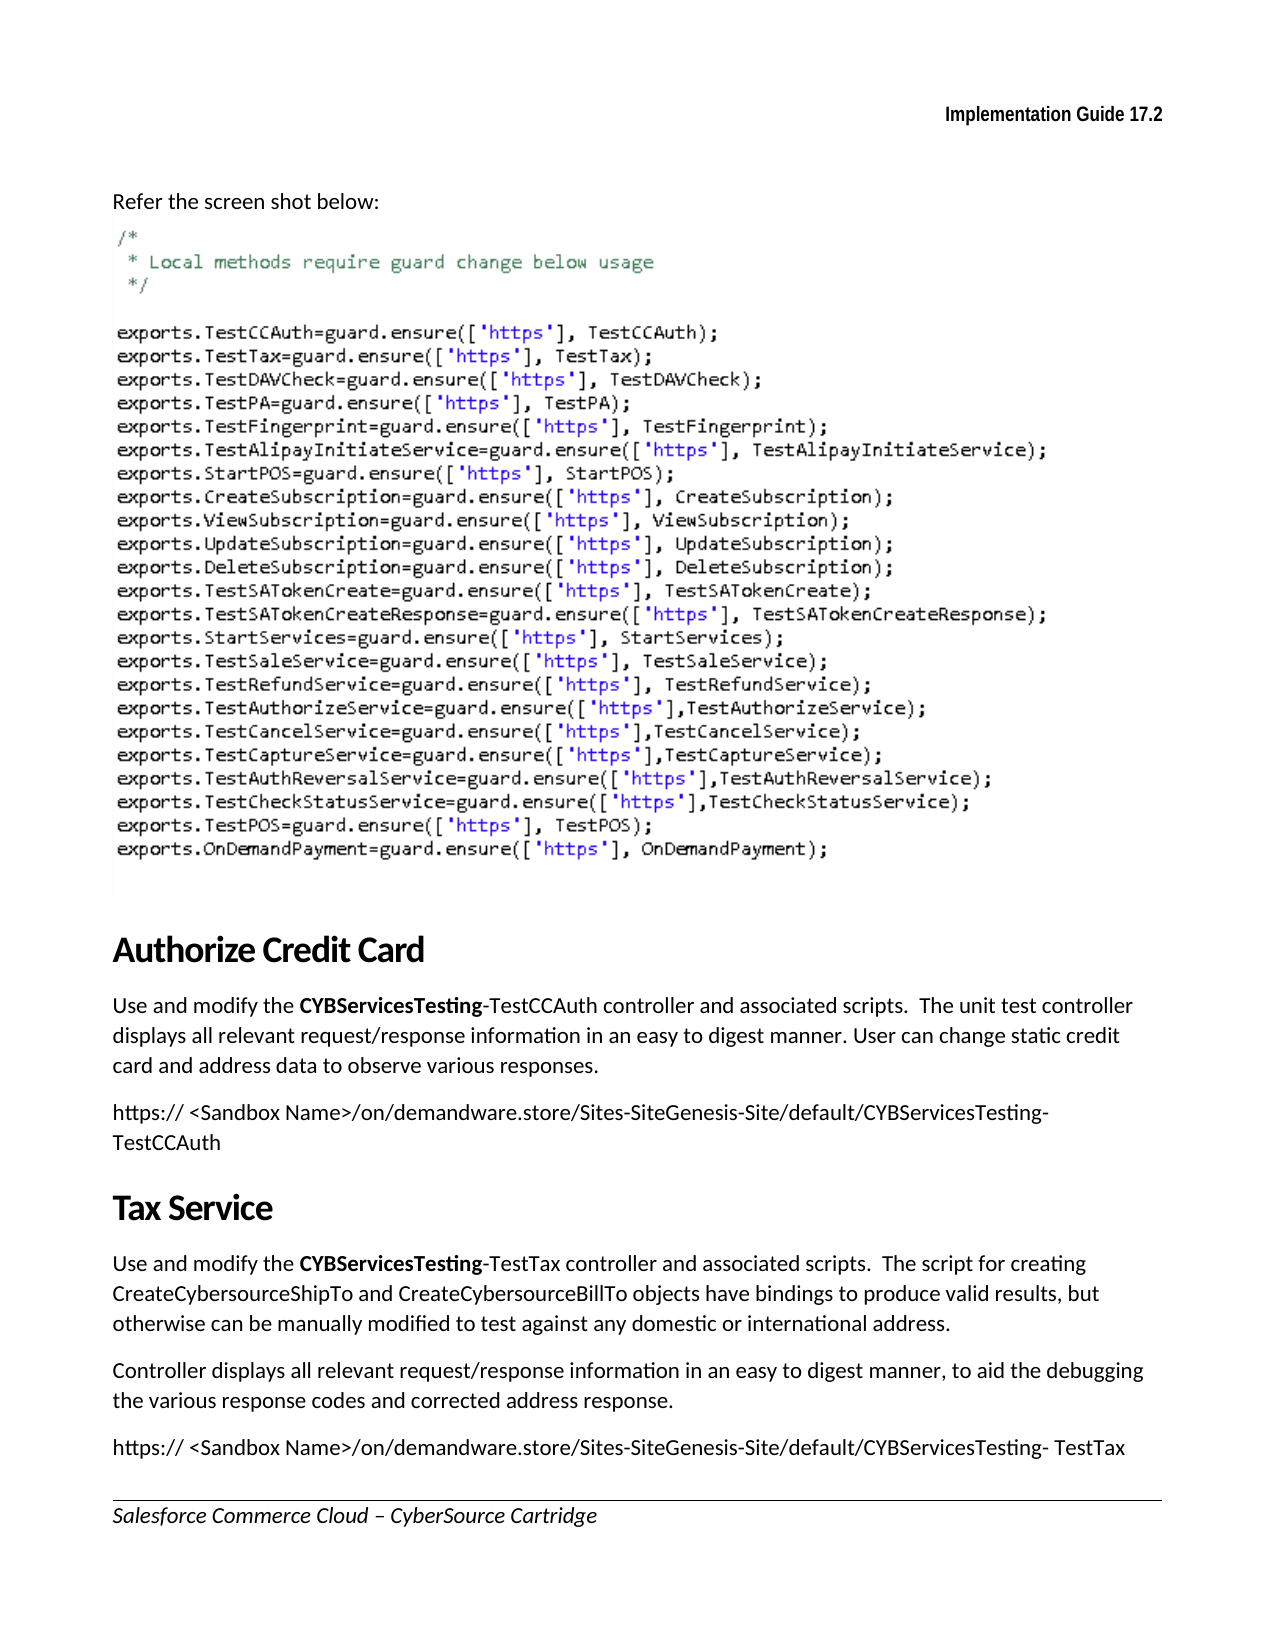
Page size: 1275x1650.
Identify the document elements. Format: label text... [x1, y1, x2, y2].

text Controller displays all relevant request/response information in an easy to digest manner, to aid the debugging the various response codes and corrected address response. [112, 1356, 1162, 1414]
subtitle Tax Service [112, 1184, 1162, 1229]
picture [112, 217, 1054, 899]
text https:// <Sandbox Name>/on/demandware.store/Sites-SiteGenesis-Site/default/CYBServicesTesting- TestTax [112, 1433, 1162, 1461]
text Use and modify the CYBServicesTesting-TestTax controller and associated scripts. The script for creating CreateCybersourceShipTo and CreateCybersourceBillTo objects have bindings to produce valid results, but otherwise can be manually modified to test against any domestic or international address. [112, 1249, 1162, 1337]
text Use and modify the CYBServicesTesting-TestCCAuth controller and associated scripts. The unit test controller displays all relevant request/response information in an easy to digest manner. User can change static credit card and address data to observe various responses. [112, 991, 1162, 1079]
text https:// <Sandbox Name>/on/demandware.store/Sites-SiteGenesis-Site/default/CYBServicesTesting- TestCCAuth [112, 1098, 1162, 1156]
subtitle Authorize Credit Card [112, 926, 1162, 972]
